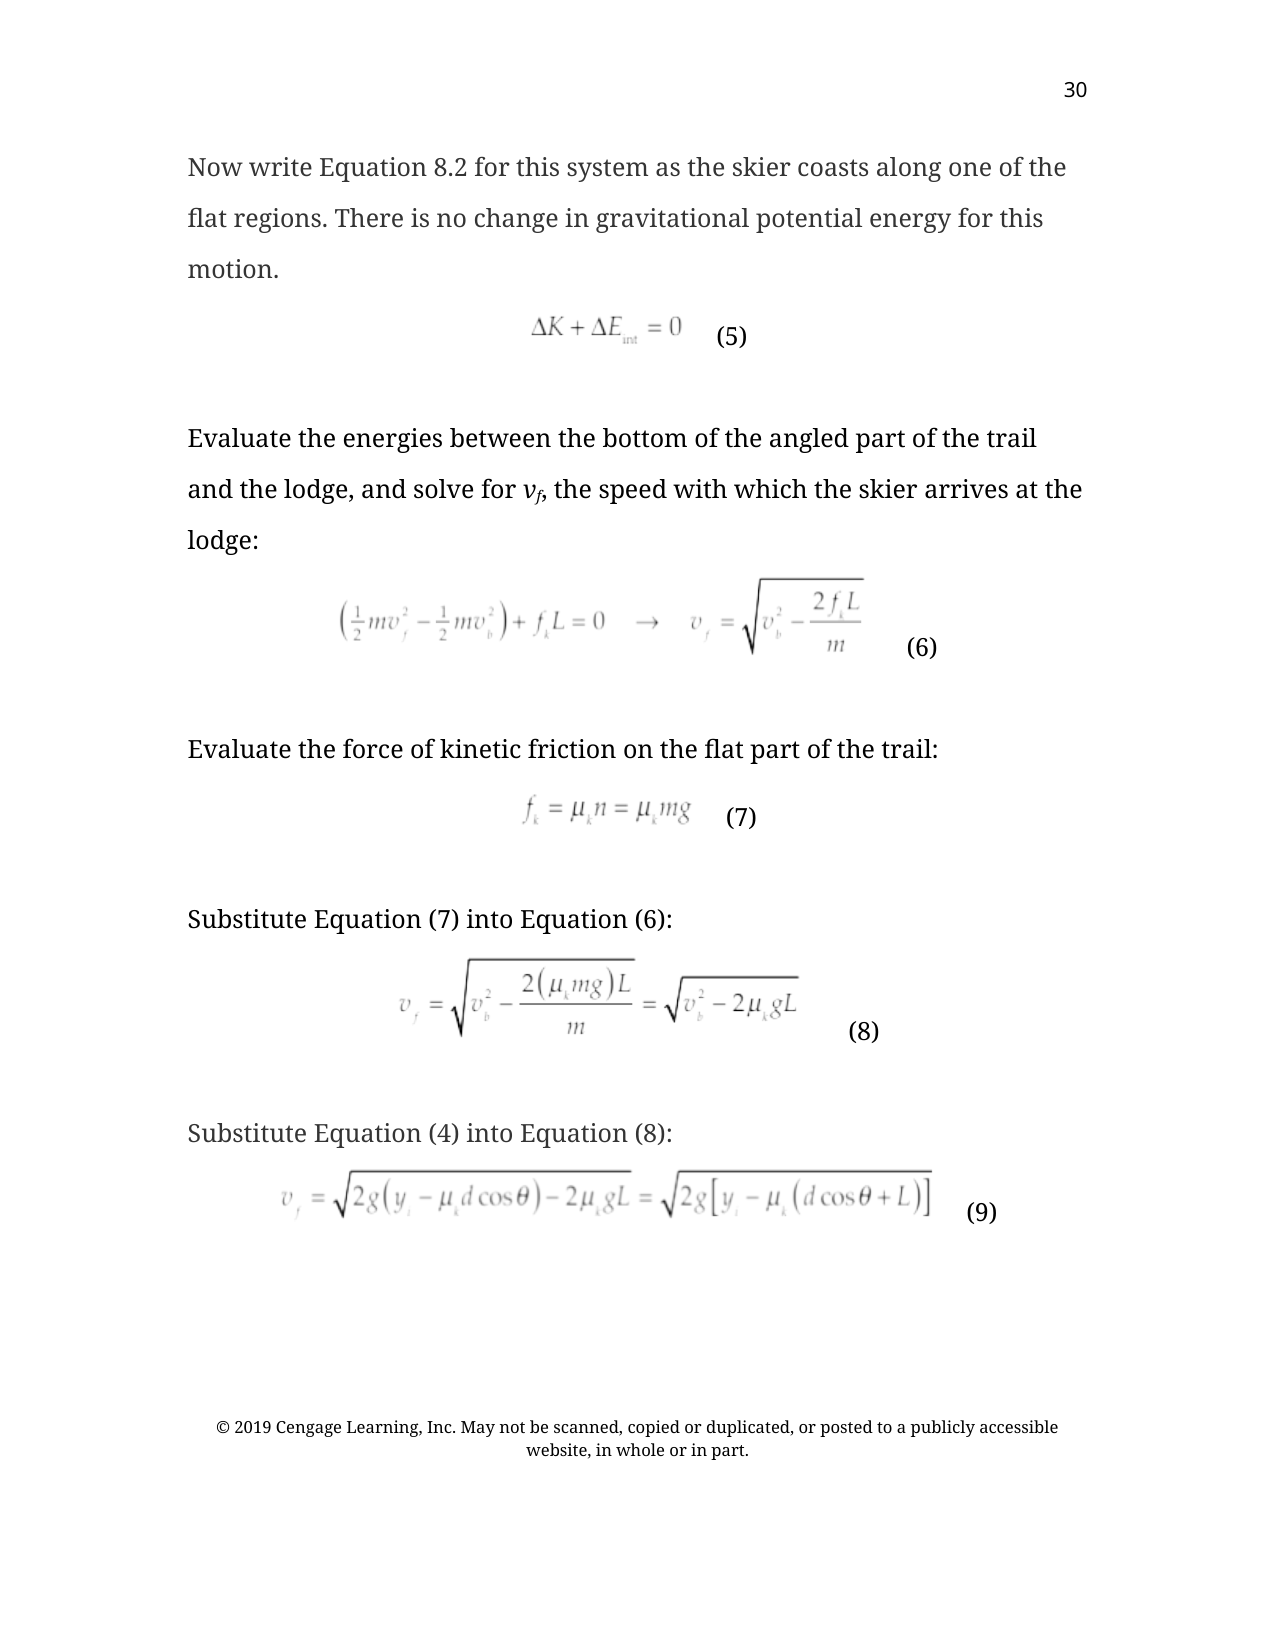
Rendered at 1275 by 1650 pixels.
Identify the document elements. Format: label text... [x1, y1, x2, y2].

text Substitute Equation (7) into Equation (6): [187, 902, 1087, 936]
text Evaluate the energies between the bottom of the angled part of the trail and the lodge, and solve for vf, the speed with which the skier arrives at the lodge: [187, 421, 1087, 557]
text (9) [187, 1167, 1087, 1229]
text (5) [187, 303, 1087, 353]
text (6) [187, 574, 1087, 664]
text Substitute Equation (4) into Equation (8): [187, 1116, 1087, 1150]
text (7) [187, 783, 1087, 834]
text Evaluate the force of kinetic friction on the flat part of the trail: [187, 732, 1087, 766]
text Now write Equation 8.2 for this system as the skier coasts along one of the flat regions. There is no change in gravitational potential energy for this motion. [187, 150, 1087, 286]
text (8) [187, 953, 1087, 1048]
